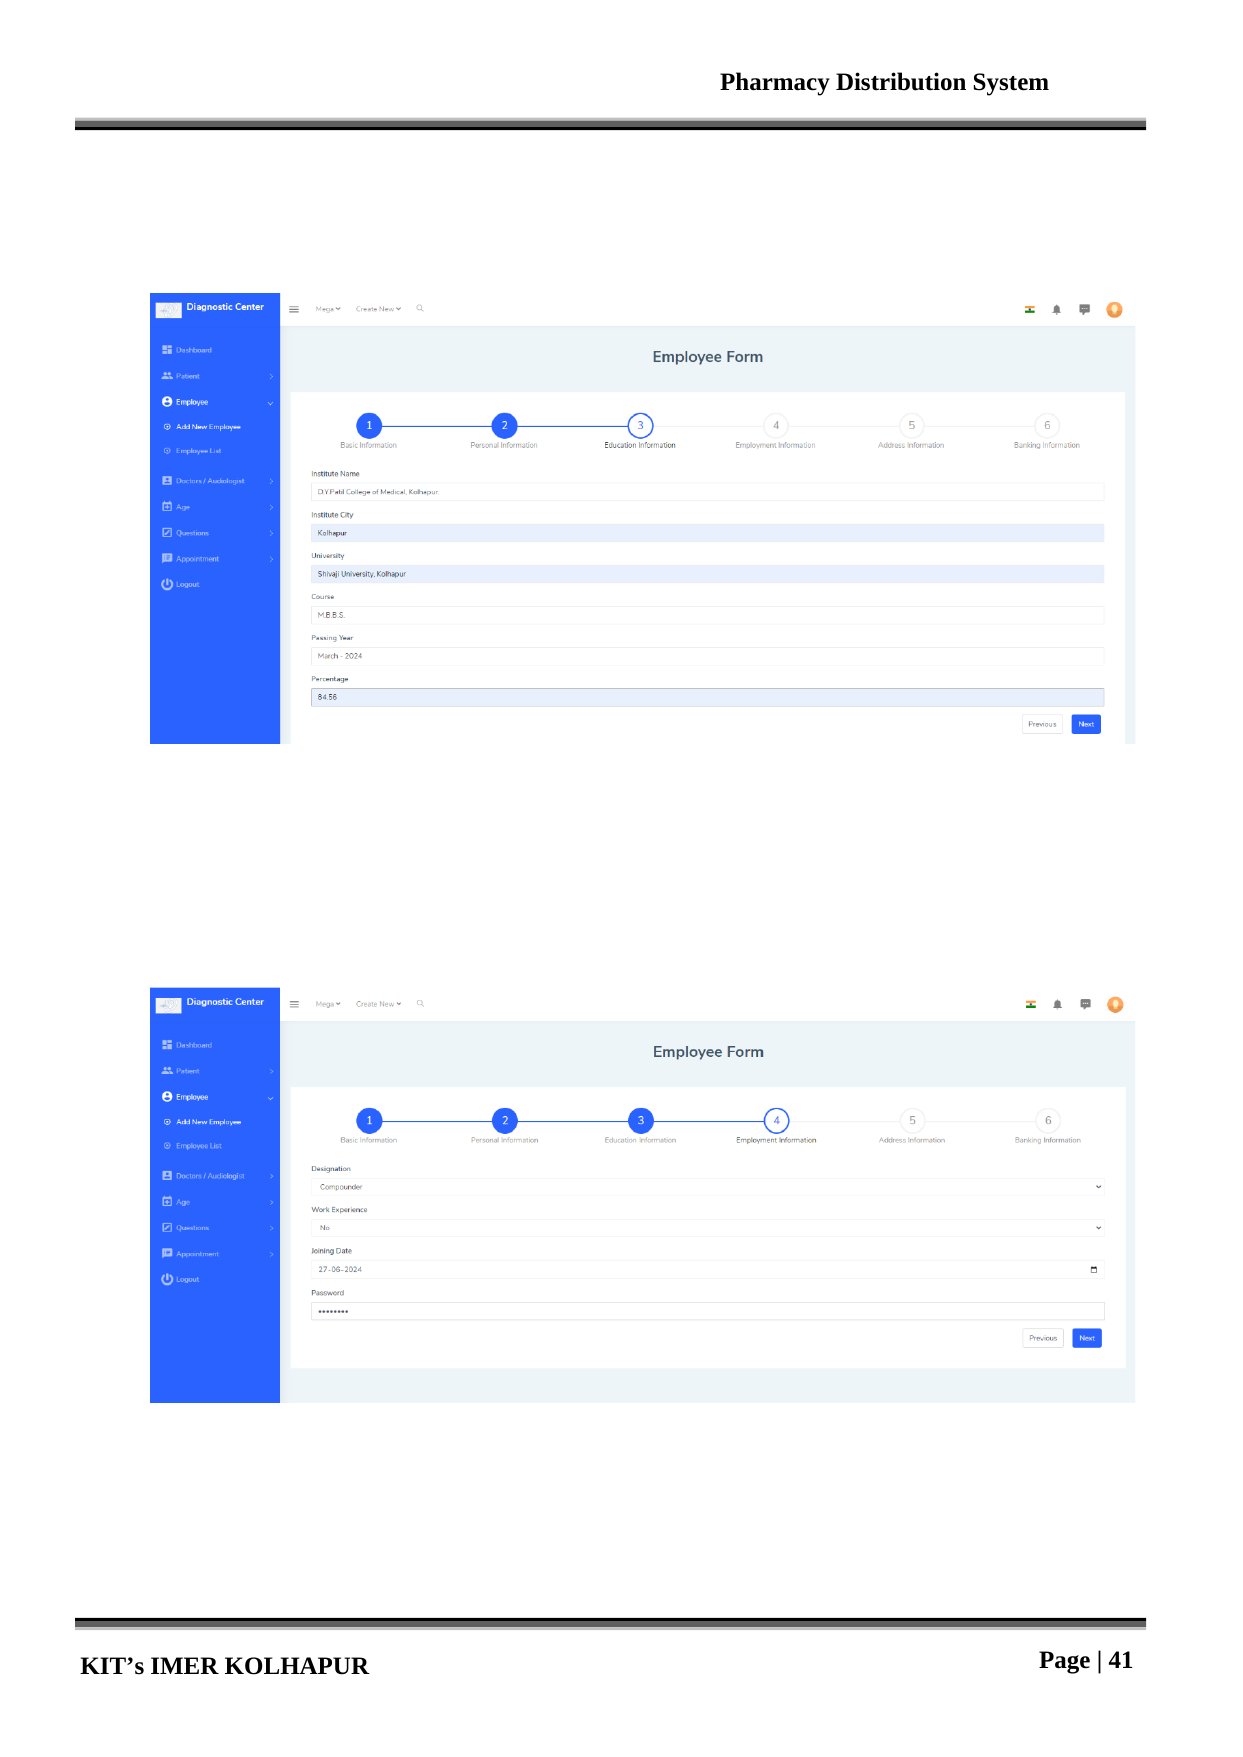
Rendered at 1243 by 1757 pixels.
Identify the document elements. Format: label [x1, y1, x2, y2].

picture [150, 290, 1136, 744]
picture [150, 987, 1136, 1403]
